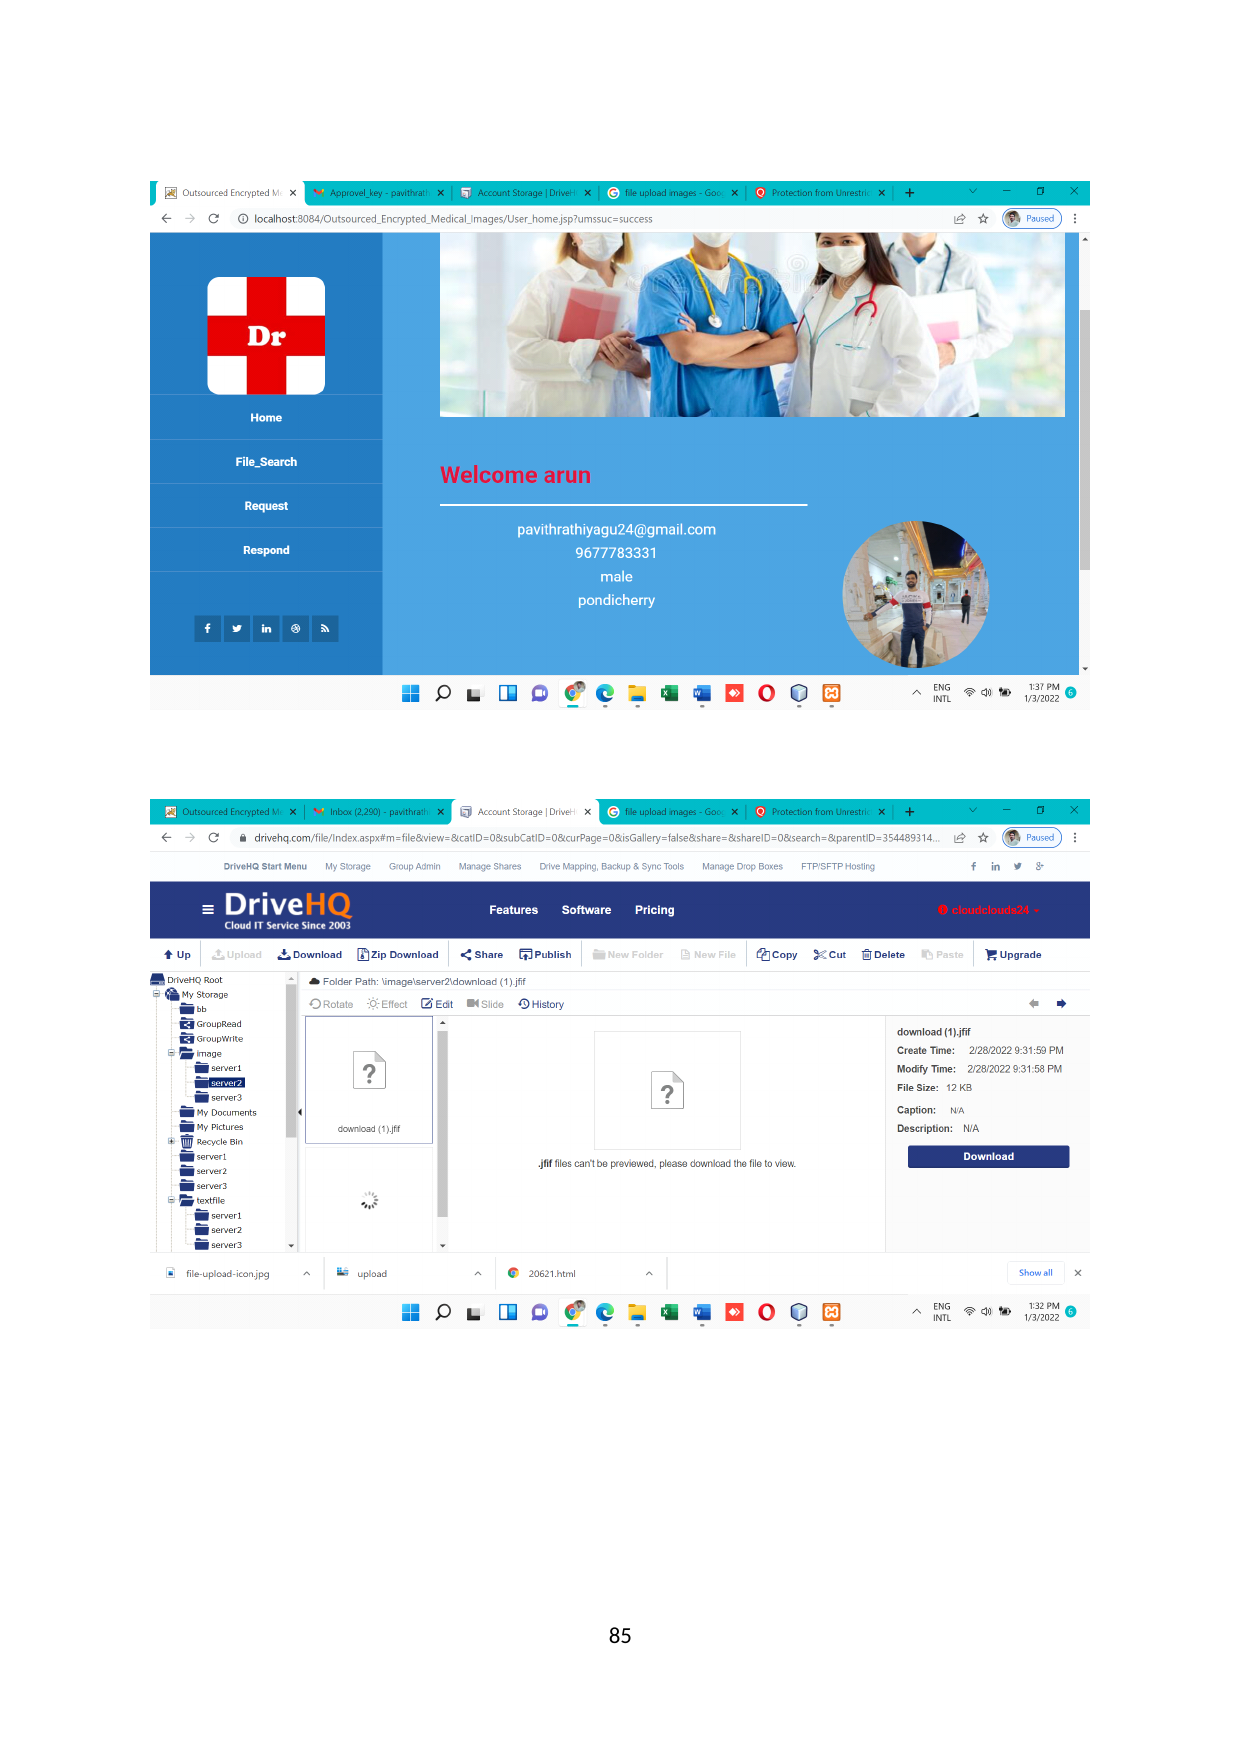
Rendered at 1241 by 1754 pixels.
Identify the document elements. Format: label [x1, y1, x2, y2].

picture [150, 799, 1090, 1329]
picture [150, 181, 1090, 710]
